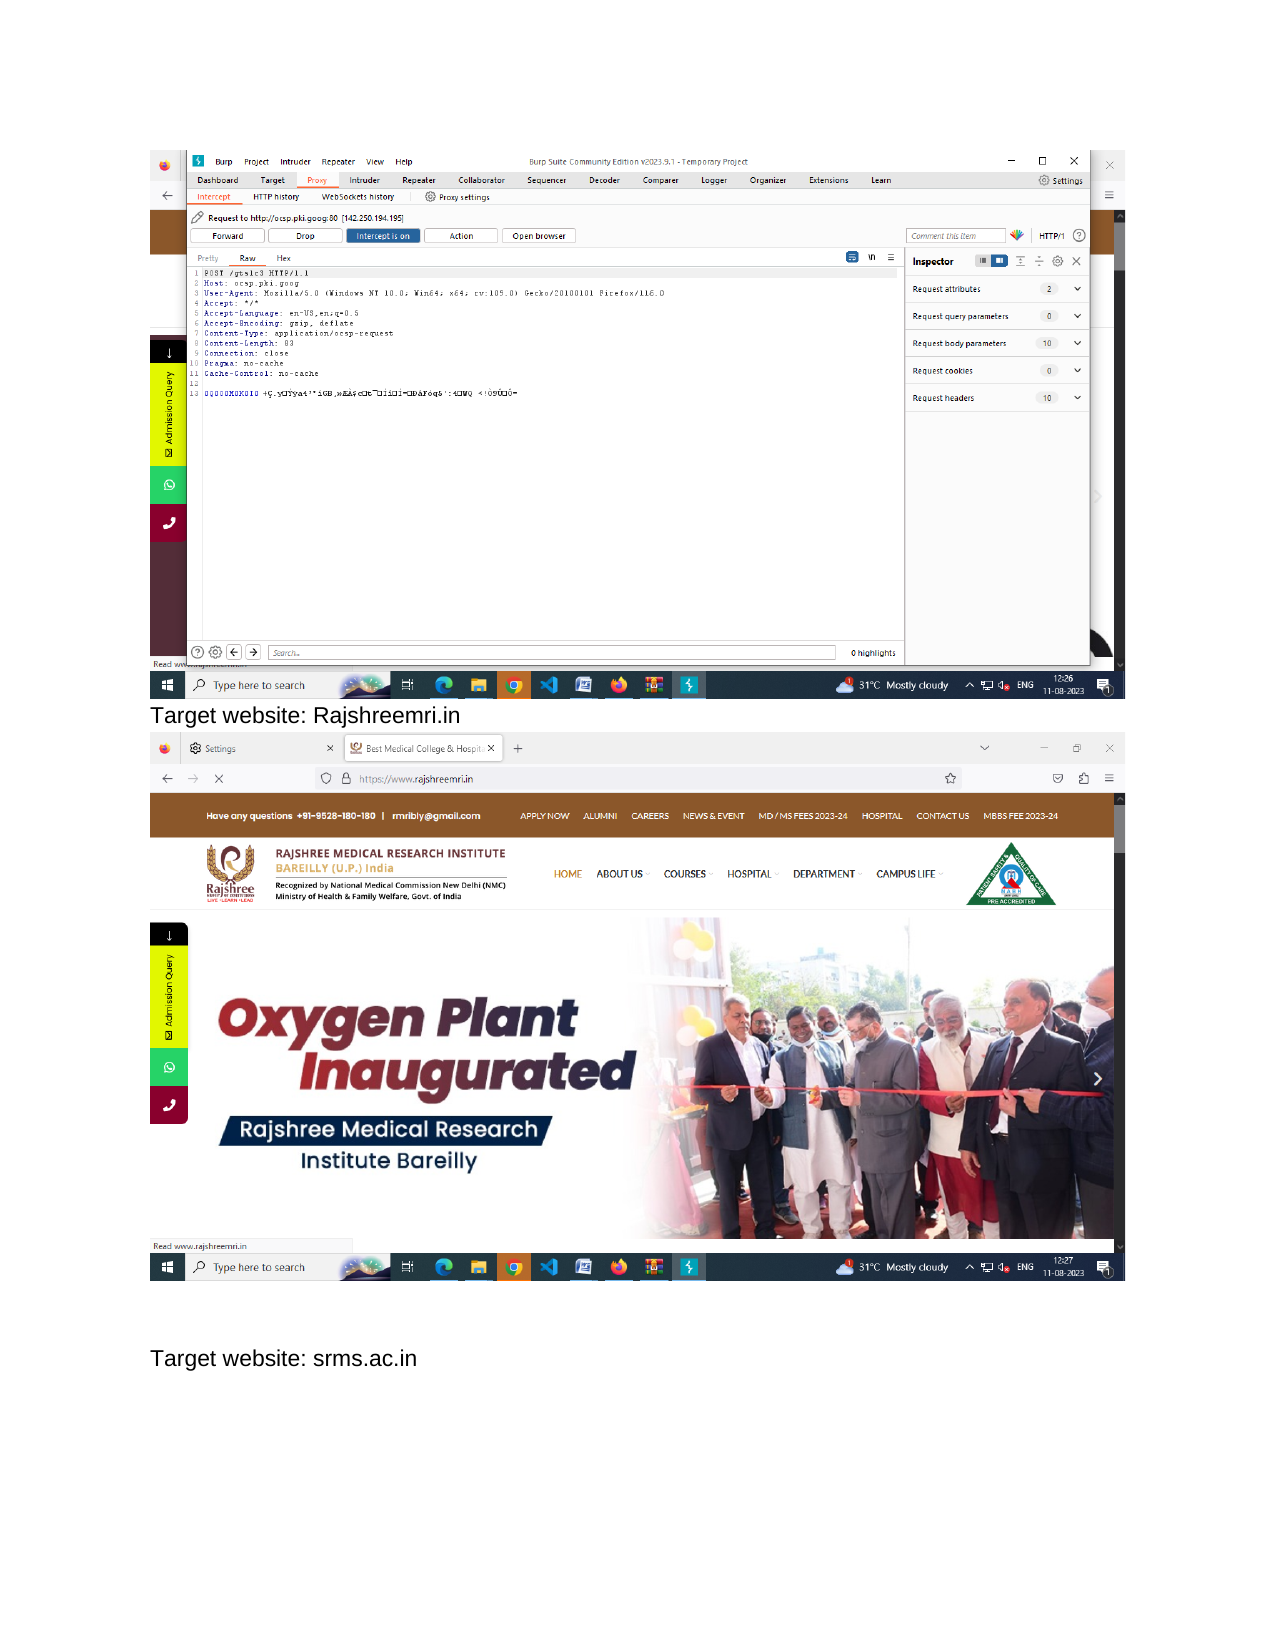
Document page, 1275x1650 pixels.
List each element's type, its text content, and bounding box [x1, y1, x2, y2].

picture [150, 150, 1125, 699]
text Target website: srms.ac.in [150, 1344, 1125, 1371]
picture [150, 732, 1125, 1281]
text Target website: Rajshreemri.in [150, 702, 1125, 728]
